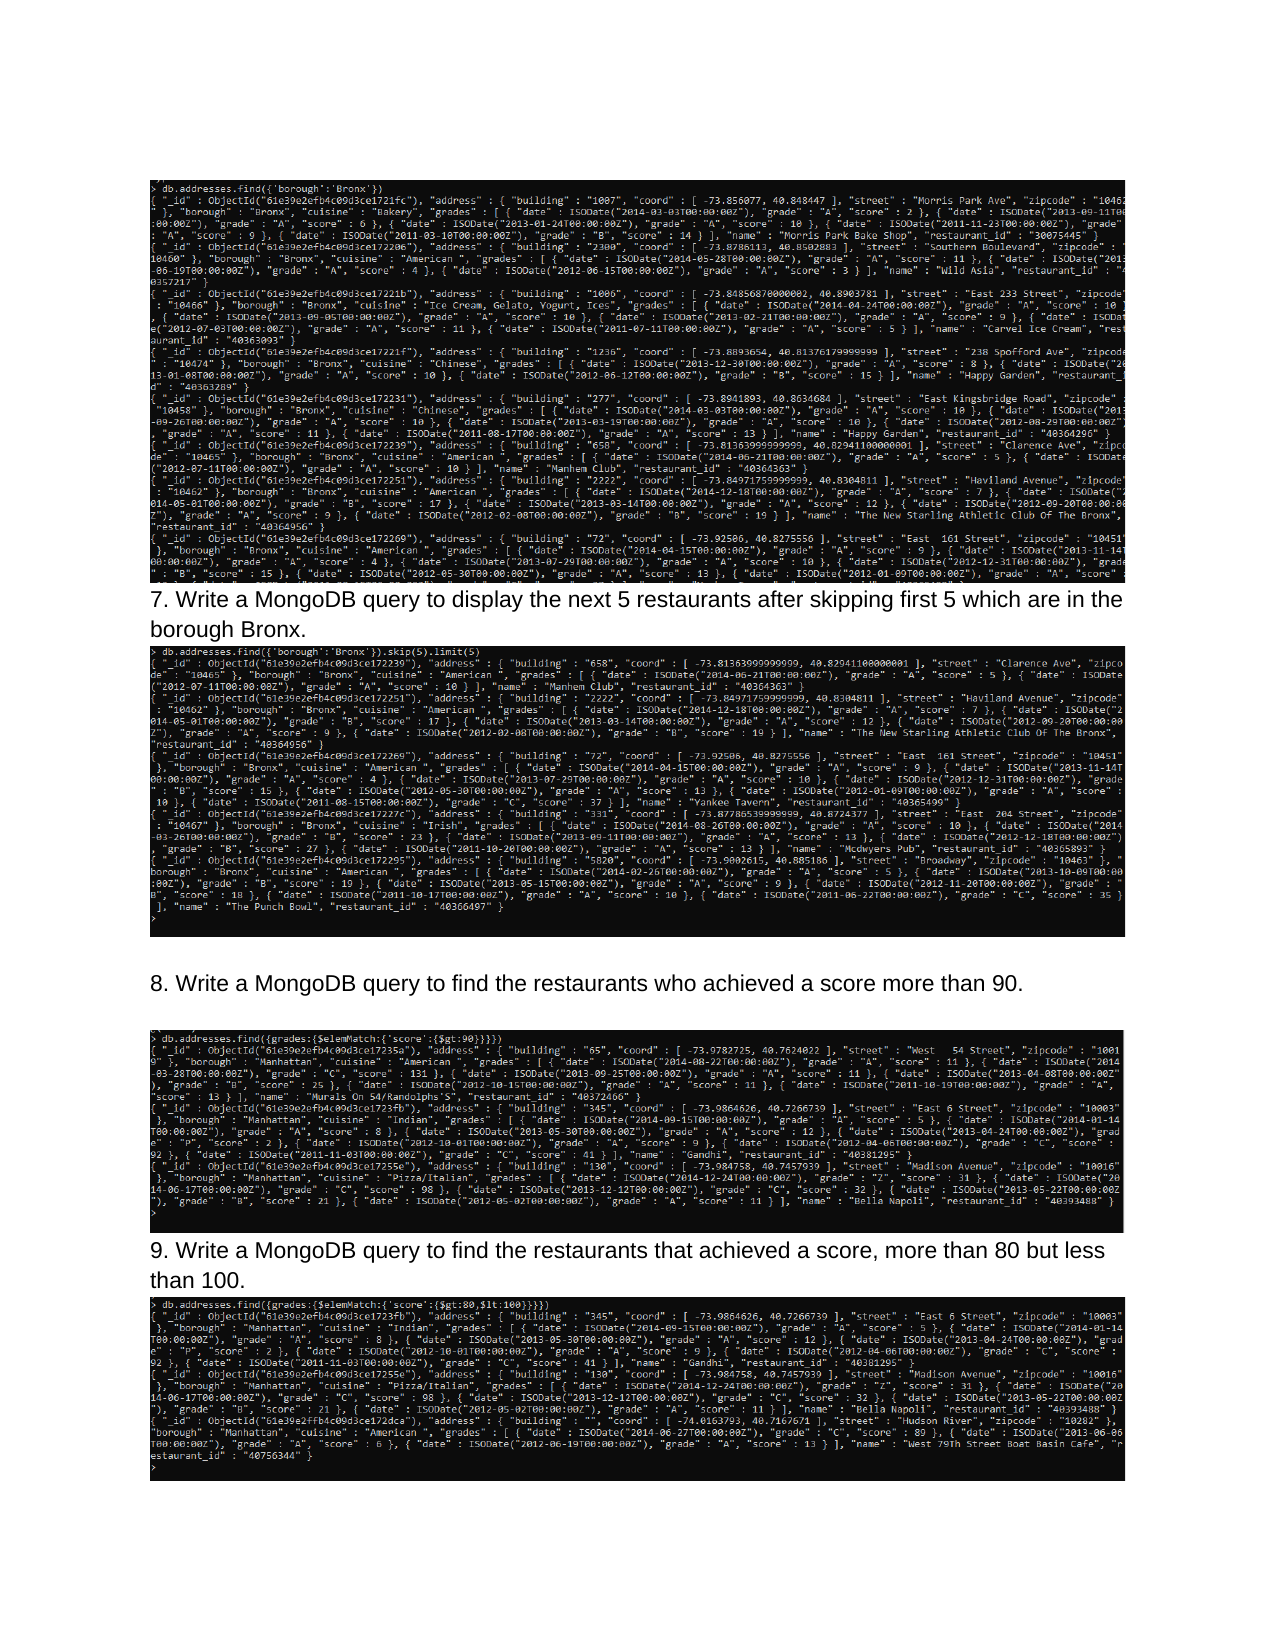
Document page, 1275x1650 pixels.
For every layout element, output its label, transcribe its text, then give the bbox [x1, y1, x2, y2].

picture [150, 180, 1125, 583]
picture [150, 1297, 1125, 1481]
picture [150, 646, 1125, 937]
text 7. Write a MongoDB query to display the next 5 restaurants after skipping first 5 which are in the borough Bronx. [150, 586, 1125, 643]
text 8. Write a MongoDB query to find the restaurants who achieved a score more than 90. [150, 970, 1125, 997]
text 9. Write a MongoDB query to find the restaurants that achieved a score, more than 80 but less than 100. [150, 1237, 1125, 1293]
picture [150, 1030, 1125, 1233]
